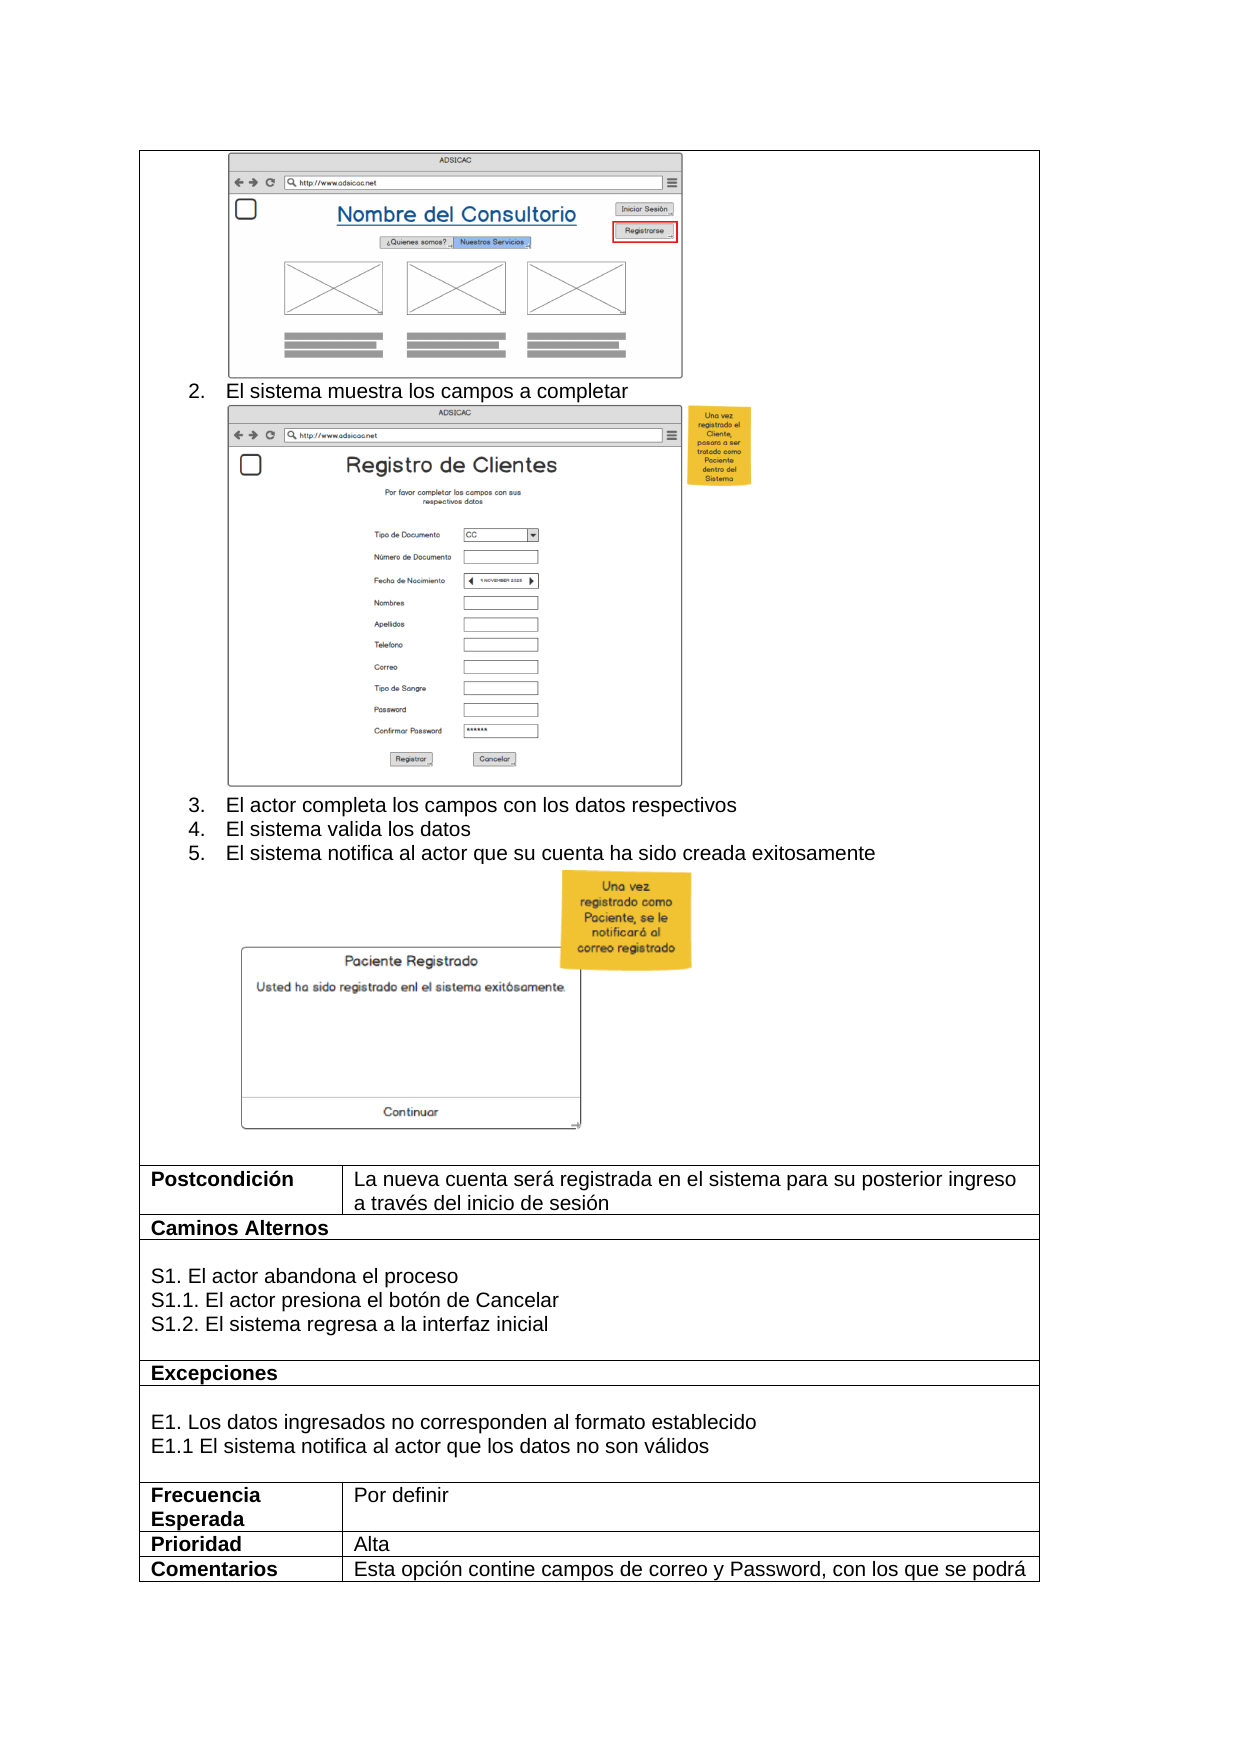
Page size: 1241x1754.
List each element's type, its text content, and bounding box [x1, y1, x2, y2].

table_cell La nueva cuenta será registrada en el sistema para su posterior ingreso a través del inicio de sesión [343, 1166, 1039, 1214]
table_cell Excepciones [140, 1361, 1039, 1385]
table_cell Prioridad [140, 1532, 342, 1556]
table_cell Por definir [343, 1483, 1039, 1531]
picture [225, 403, 754, 793]
picture [225, 151, 684, 379]
picture [225, 864, 700, 1138]
table_cell Postcondición [140, 1166, 342, 1214]
table_cell Caminos Alternos [140, 1215, 1039, 1239]
table_cell Comentarios [140, 1557, 342, 1581]
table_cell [343, 1557, 1039, 1581]
table_cell E1. Los datos ingresados no corresponden al formato establecido E1.1 El sistema notifica al actor que los datos no son válidos [140, 1386, 1039, 1482]
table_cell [140, 151, 1039, 1165]
table_cell Alta [343, 1532, 1039, 1556]
table_cell Frecuencia Esperada [140, 1483, 342, 1531]
table_cell S1. El actor abandona el proceso S1.1. El actor presiona el botón de Cancelar S1.2. El sistema regresa a la interfaz inicial [140, 1240, 1039, 1360]
